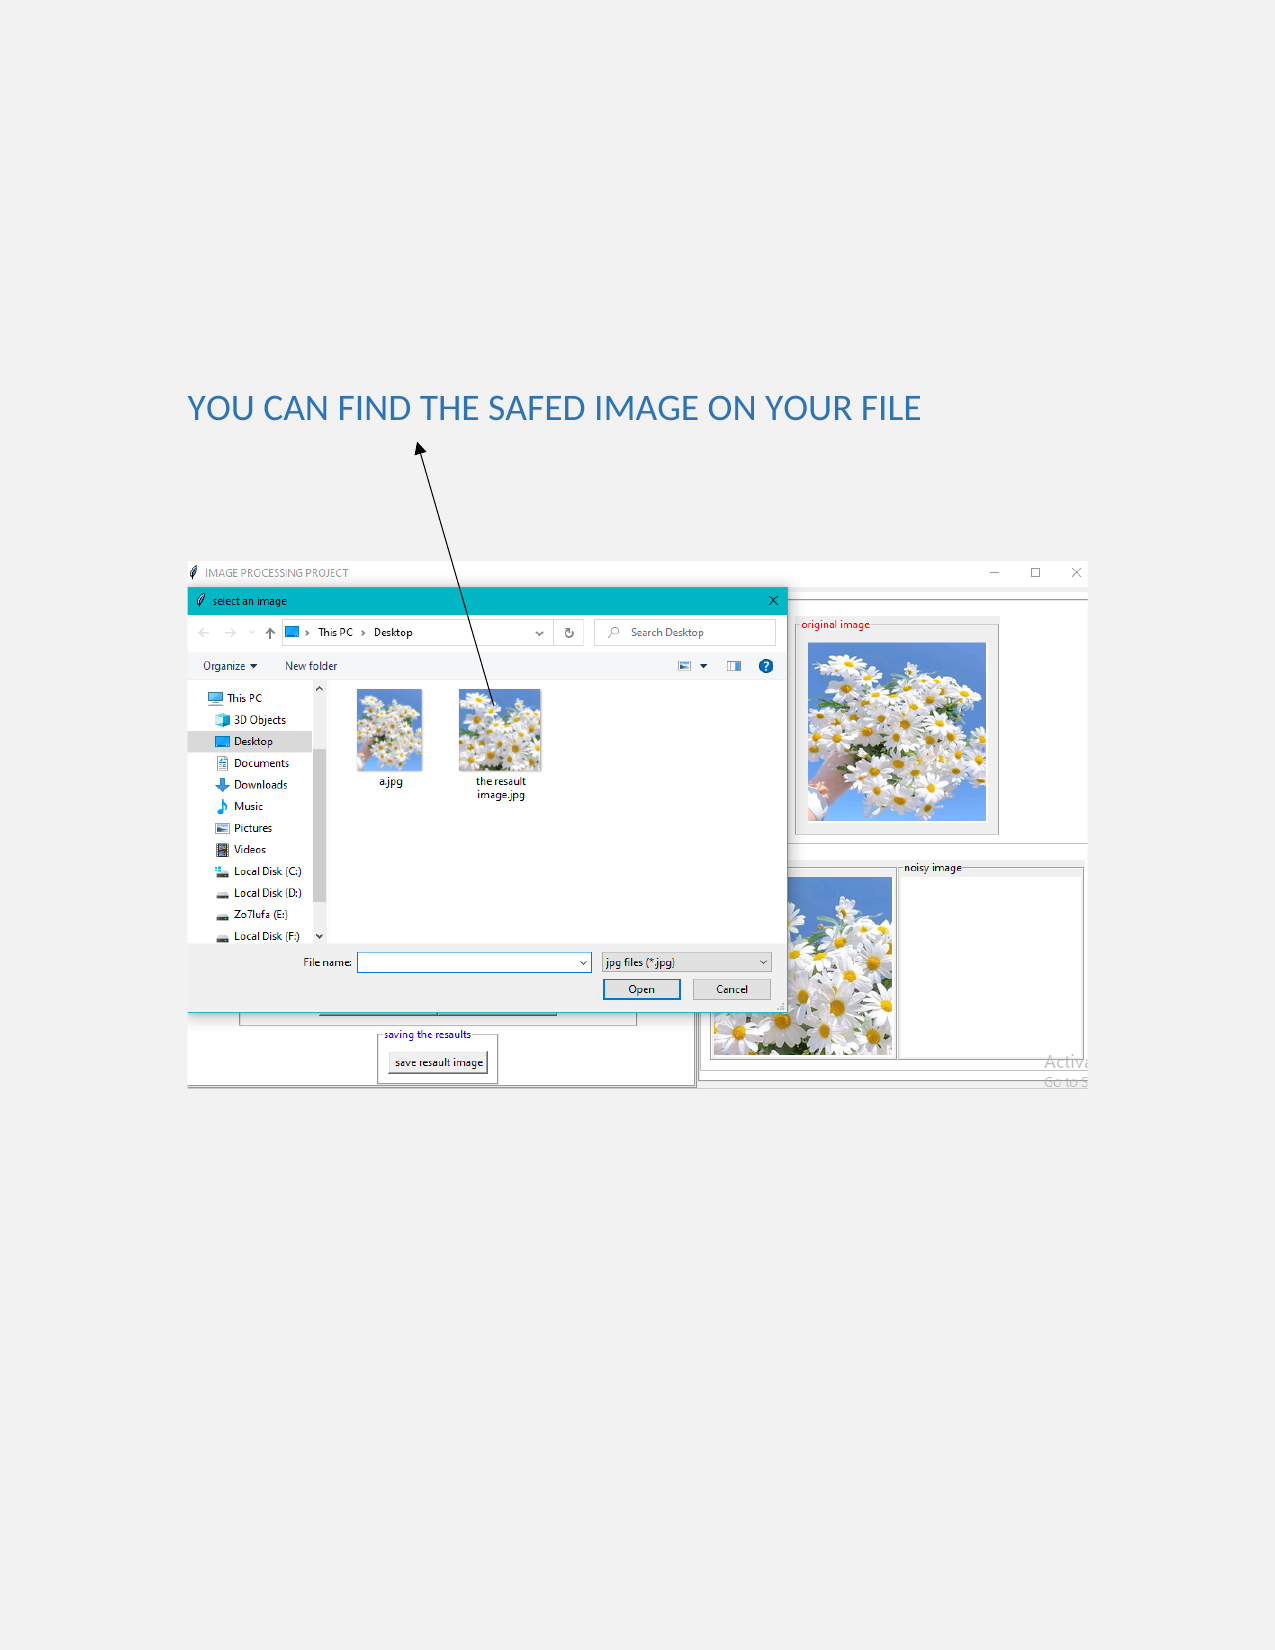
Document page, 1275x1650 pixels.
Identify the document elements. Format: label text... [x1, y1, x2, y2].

picture [187, 561, 1088, 1089]
text YOU CAN FIND THE SAFED IMAGE ON YOUR FILE [187, 384, 1087, 430]
